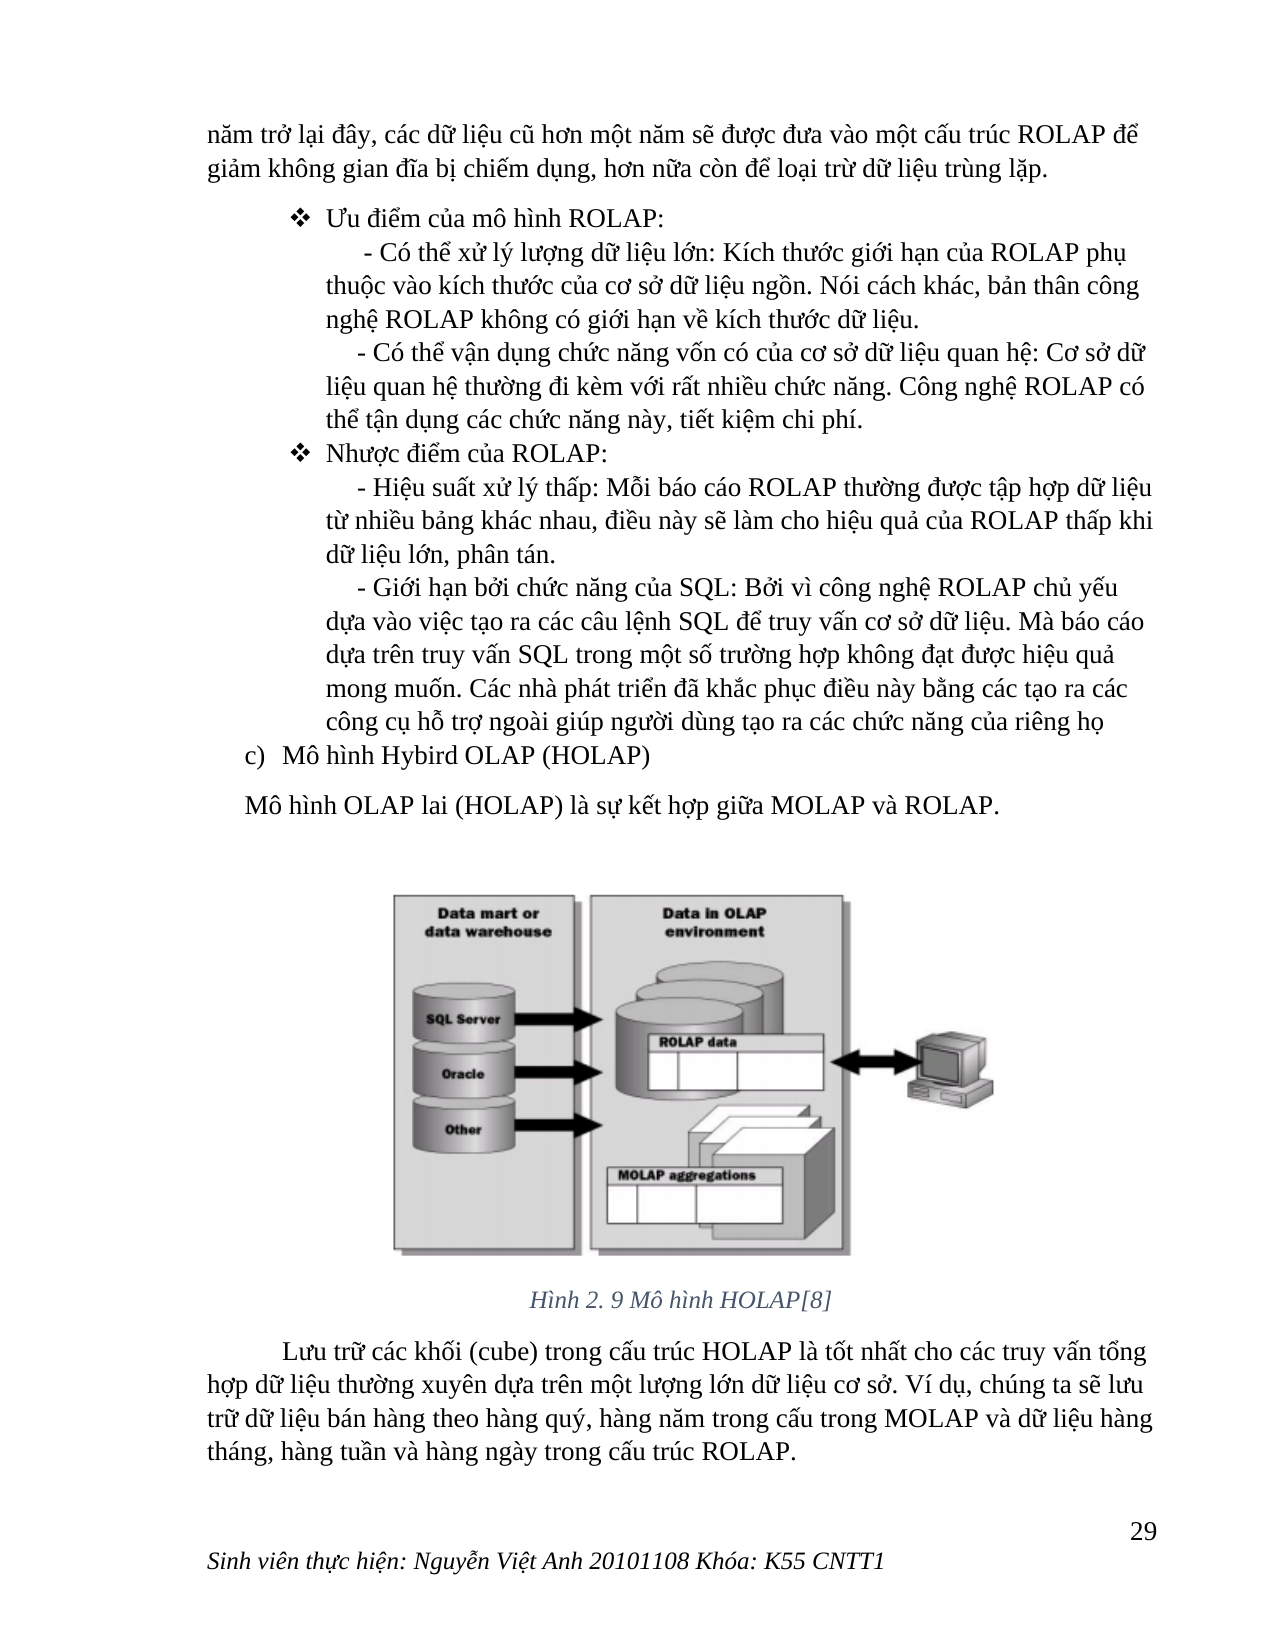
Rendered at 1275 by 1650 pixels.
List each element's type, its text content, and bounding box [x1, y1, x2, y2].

list - Giới hạn bởi chức năng của SQL: Bởi vì công nghệ ROLAP chủ yếu dựa vào việc tạo ra các câu lệnh SQL để truy vấn cơ sở dữ liệu. Mà báo cáo dựa trên truy vấn SQL trong một số trường hợp không đạt được hiệu quả mong muốn. Các nhà phát triển đã khắc phục điều này bằng các tạo ra các công cụ hỗ trợ ngoài giúp người dùng tạo ra các chức năng của riêng họ [326, 571, 1157, 737]
text Lưu trữ các khối (cube) trong cấu trúc HOLAP là tốt nhất cho các truy vấn tổng hợp dữ liệu thường xuyên dựa trên một lượng lớn dữ liệu cơ sở. Ví dụ, chúng ta sẽ lưu trữ dữ liệu bán hàng theo hàng quý, hàng năm trong cấu trong MOLAP và dữ liệu hàng tháng, hàng tuần và hàng ngày trong cấu trúc ROLAP. [207, 1335, 1157, 1467]
list Ưu điểm của mô hình ROLAP: [288, 202, 1157, 233]
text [207, 118, 1157, 183]
picture [328, 889, 1035, 1267]
list - Có thể vận dụng chức năng vốn có của cơ sở dữ liệu quan hệ: Cơ sở dữ liệu quan hệ thường đi kèm với rất nhiều chức năng. Công nghệ ROLAP có thể tận dụng các chức năng này, tiết kiệm chi phí. [326, 336, 1157, 434]
text Hình 2. 9 Mô hình HOLAP[8] [207, 1285, 1157, 1314]
list Mô hình Hybird OLAP (HOLAP) [244, 739, 1157, 770]
list - Có thể xử lý lượng dữ liệu lớn: Kích thước giới hạn của ROLAP phụ thuộc vào kích thước của cơ sở dữ liệu ngồn. Nói cách khác, bản thân công nghệ ROLAP không có giới hạn về kích thước dữ liệu. [326, 236, 1157, 334]
list - Hiệu suất xử lý thấp: Mỗi báo cáo ROLAP thường được tập hợp dữ liệu từ nhiều bảng khác nhau, điều này sẽ làm cho hiệu quả của ROLAP thấp khi dữ liệu lớn, phân tán. [326, 471, 1157, 569]
list Nhược điểm của ROLAP: [288, 437, 1157, 468]
text Mô hình OLAP lai (HOLAP) là sự kết hợp giữa MOLAP và ROLAP. [207, 789, 1157, 820]
